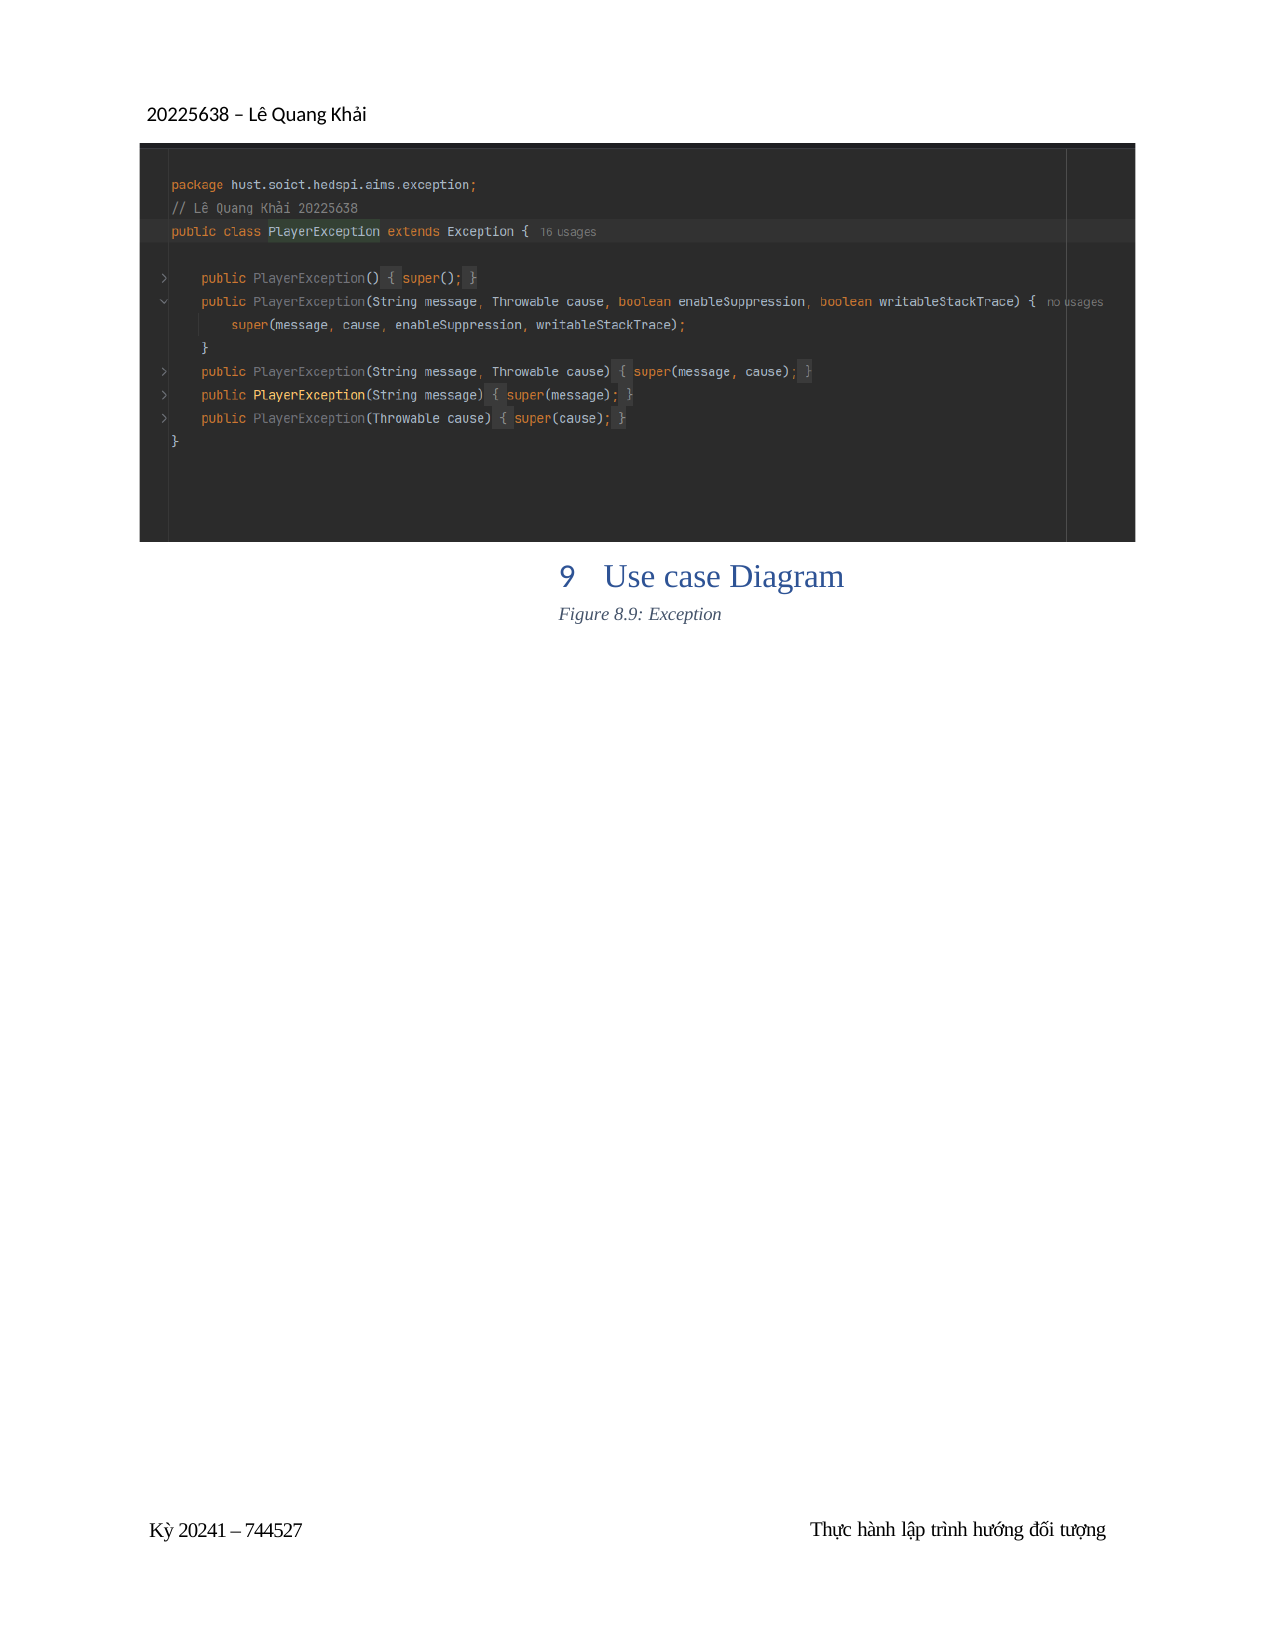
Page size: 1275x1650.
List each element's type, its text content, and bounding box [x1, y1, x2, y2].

text Figure 8.9: Exception [558, 602, 1135, 624]
picture [139, 143, 1136, 542]
subtitle Use case Diagram [558, 555, 1135, 596]
